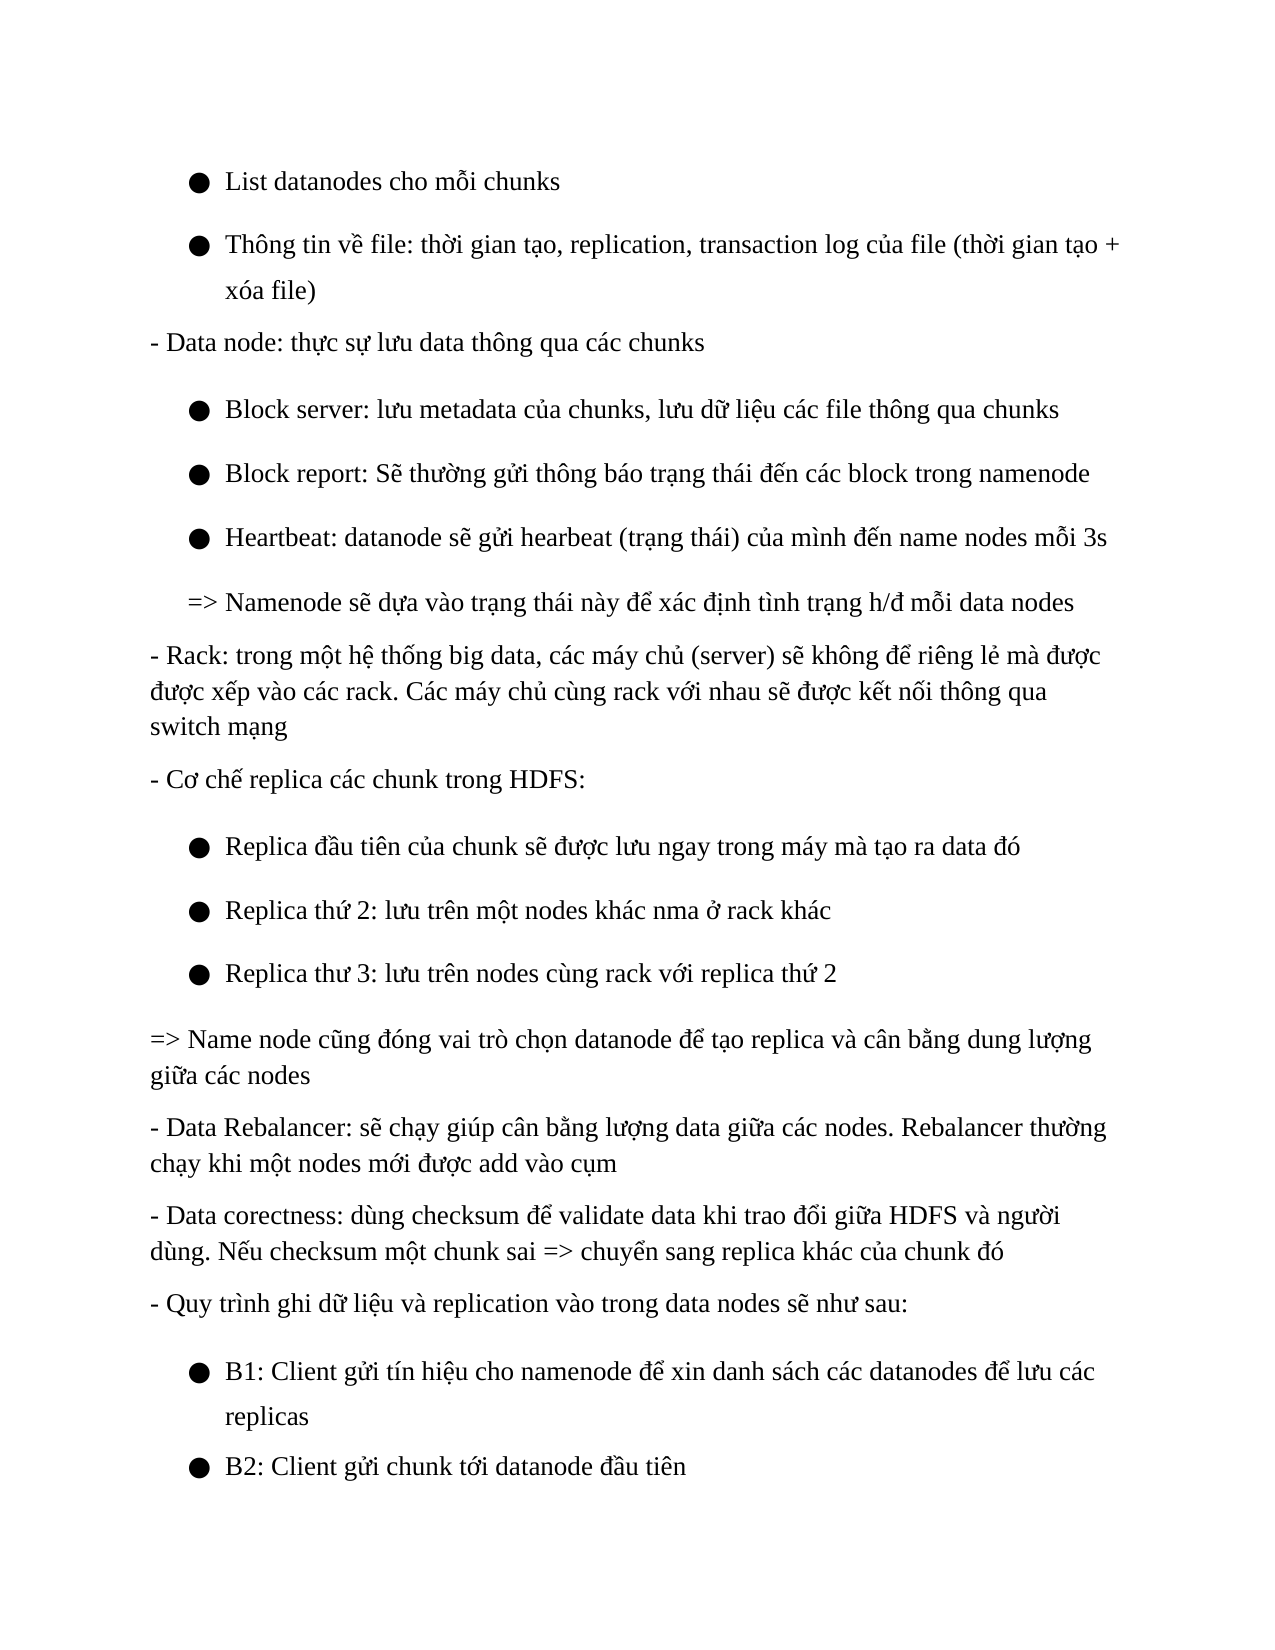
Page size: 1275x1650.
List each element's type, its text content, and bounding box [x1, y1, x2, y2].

text - Quy trình ghi dữ liệu và replication vào trong data nodes sẽ như sau: [150, 1287, 1125, 1319]
text - Data node: thực sự lưu data thông qua các chunks [150, 326, 1125, 357]
list Replica thứ 2: lưu trên một nodes khác nma ở rack khác [187, 879, 1125, 934]
text - Data Rebalancer: sẽ chạy giúp cân bằng lượng data giữa các nodes. Rebalancer thường chạy khi một nodes mới được add vào cụm [150, 1111, 1125, 1178]
list Replica đầu tiên của chunk sẽ được lưu ngay trong máy mà tạo ra data đó [187, 815, 1125, 871]
list List datanodes cho mỗi chunks [187, 150, 1125, 206]
text - Cơ chế replica các chunk trong HDFS: [150, 763, 1125, 794]
list Replica thư 3: lưu trên nodes cùng rack với replica thứ 2 [187, 943, 1125, 998]
list B2: Client gửi chunk tới datanode đầu tiên [187, 1436, 1125, 1491]
text - Data corectness: dùng checksum để validate data khi trao đổi giữa HDFS và người dùng. Nếu checksum một chunk sai => chuyển sang replica khác của chunk đó [150, 1199, 1125, 1266]
text - Rack: trong một hệ thống big data, các máy chủ (server) sẽ không để riêng lẻ mà được được xếp vào các rack. Các máy chủ cùng rack với nhau sẽ được kết nối thông qua switch mạng [150, 639, 1125, 742]
list Block report: Sẽ thường gửi thông báo trạng thái đến các block trong namenode [187, 442, 1125, 498]
text => Namenode sẽ dựa vào trạng thái này để xác định tình trạng h/đ mỗi data nodes [187, 587, 1125, 618]
list Block server: lưu metadata của chunks, lưu dữ liệu các file thông qua chunks [187, 379, 1125, 434]
list Thông tin về file: thời gian tạo, replication, transaction log của file (thời gian tạo + xóa file) [187, 214, 1125, 305]
list B1: Client gửi tín hiệu cho namenode để xin danh sách các datanodes để lưu các replicas [187, 1340, 1125, 1431]
text => Name node cũng đóng vai trò chọn datanode để tạo replica và cân bằng dung lượng giữa các nodes [150, 1023, 1125, 1090]
list Heartbeat: datanode sẽ gửi hearbeat (trạng thái) của mình đến name nodes mỗi 3s [187, 506, 1125, 562]
